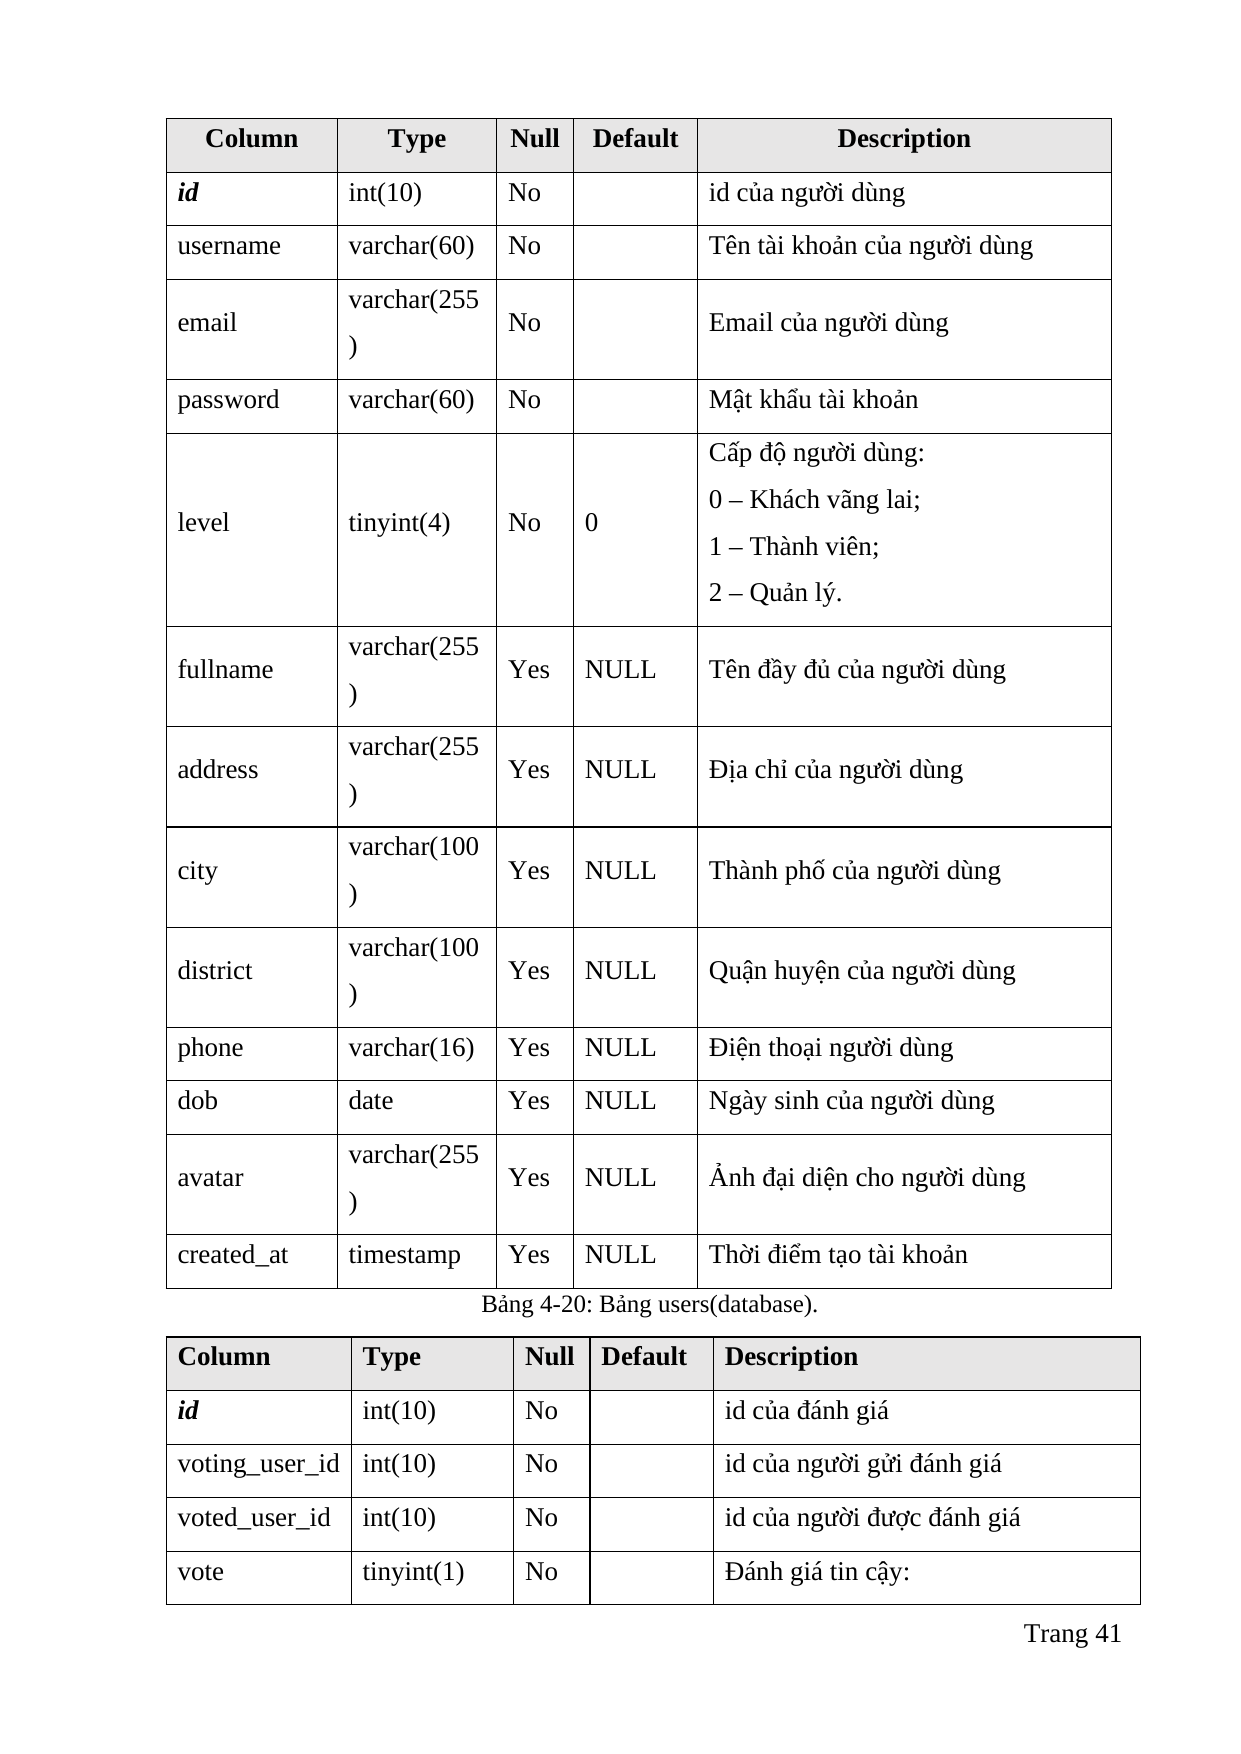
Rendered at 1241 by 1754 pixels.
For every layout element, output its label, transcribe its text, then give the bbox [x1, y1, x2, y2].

table_cell address [167, 727, 337, 826]
table_cell NULL [574, 727, 697, 826]
table_cell [574, 173, 697, 225]
table_cell vote [167, 1552, 351, 1604]
table_cell id [167, 1391, 351, 1443]
table_cell date [338, 1081, 496, 1134]
table_header Default [574, 119, 697, 172]
table_cell int(10) [352, 1445, 513, 1497]
table_cell Tên tài khoản của người dùng [698, 226, 1111, 279]
table_cell fullname [167, 627, 337, 726]
table_header Null [514, 1338, 589, 1390]
table_cell id [167, 173, 337, 225]
table_cell No [497, 380, 573, 432]
table_cell [574, 226, 697, 279]
table_cell avatar [167, 1135, 337, 1234]
table_cell Địa chỉ của người dùng [698, 727, 1111, 826]
table_cell Tên đầy đủ của người dùng [698, 627, 1111, 726]
table_cell NULL [574, 928, 697, 1027]
table_cell Yes [497, 727, 573, 826]
table_cell 0 [574, 434, 697, 626]
table_header Description [698, 119, 1111, 172]
table_cell int(10) [352, 1391, 513, 1443]
table_cell tinyint(1) [352, 1552, 513, 1604]
table_cell voting_user_id [167, 1445, 351, 1497]
table_cell NULL [574, 627, 697, 726]
table_cell NULL [574, 1235, 697, 1288]
table_cell Thời điểm tạo tài khoản [698, 1235, 1111, 1288]
table_cell created_at [167, 1235, 337, 1288]
table_header Null [497, 119, 573, 172]
table_cell Thành phố của người dùng [698, 828, 1111, 927]
table_cell varchar(255) [338, 280, 496, 379]
table_cell Quận huyện của người dùng [698, 928, 1111, 1027]
table_cell id của người dùng [698, 173, 1111, 225]
table_cell Yes [497, 1235, 573, 1288]
table_cell No [514, 1445, 589, 1497]
table_cell Yes [497, 1081, 573, 1134]
table_cell No [514, 1552, 589, 1604]
table_cell timestamp [338, 1235, 496, 1288]
table_header Description [714, 1338, 1140, 1390]
table_cell Ngày sinh của người dùng [698, 1081, 1111, 1134]
table_cell Yes [497, 1028, 573, 1080]
table_cell level [167, 434, 337, 626]
table_cell varchar(16) [338, 1028, 496, 1080]
table_cell district [167, 928, 337, 1027]
table_cell No [497, 173, 573, 225]
table_cell varchar(255) [338, 727, 496, 826]
table_cell Yes [497, 627, 573, 726]
table_cell Cấp độ người dùng: 0 – Khách vãng lai; 1 – Thành viên; 2 – Quản lý. [698, 434, 1111, 626]
table_cell varchar(60) [338, 226, 496, 279]
table_cell [591, 1445, 713, 1497]
table_cell email [167, 280, 337, 379]
table_cell Yes [497, 828, 573, 927]
table_cell NULL [574, 828, 697, 927]
table_cell [574, 280, 697, 379]
table_cell Ảnh đại diện cho người dùng [698, 1135, 1111, 1234]
table_cell int(10) [338, 173, 496, 225]
table_cell varchar(255) [338, 1135, 496, 1234]
table_cell Yes [497, 1135, 573, 1234]
table_cell voted_user_id [167, 1498, 351, 1551]
table_cell NULL [574, 1135, 697, 1234]
table_cell NULL [574, 1028, 697, 1080]
table_cell [591, 1391, 713, 1443]
table_cell password [167, 380, 337, 432]
table_cell [574, 380, 697, 432]
table_cell phone [167, 1028, 337, 1080]
table_cell Yes [497, 928, 573, 1027]
table_cell No [514, 1498, 589, 1551]
table_cell NULL [574, 1081, 697, 1134]
table_header Column [167, 119, 337, 172]
table_cell No [497, 226, 573, 279]
table_header Type [352, 1338, 513, 1390]
table_cell Mật khẩu tài khoản [698, 380, 1111, 432]
table_header Column [167, 1338, 351, 1390]
table_cell id của người được đánh giá [714, 1498, 1140, 1551]
table_cell varchar(60) [338, 380, 496, 432]
table_cell [591, 1552, 713, 1604]
table_header Type [338, 119, 496, 172]
table_cell Email của người dùng [698, 280, 1111, 379]
table_cell city [167, 828, 337, 927]
table_cell varchar(100) [338, 828, 496, 927]
table_cell id của đánh giá [714, 1391, 1140, 1443]
table_cell username [167, 226, 337, 279]
table_cell No [497, 434, 573, 626]
table_cell dob [167, 1081, 337, 1134]
table_cell [591, 1498, 713, 1551]
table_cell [714, 1552, 1140, 1604]
table_cell tinyint(4) [338, 434, 496, 626]
table_cell No [514, 1391, 589, 1443]
table_cell id của người gửi đánh giá [714, 1445, 1140, 1497]
table_cell int(10) [352, 1498, 513, 1551]
table_cell Điện thoại người dùng [698, 1028, 1111, 1080]
table_cell No [497, 280, 573, 379]
table_cell varchar(100) [338, 928, 496, 1027]
table_cell varchar(255) [338, 627, 496, 726]
table_header Default [591, 1338, 713, 1390]
